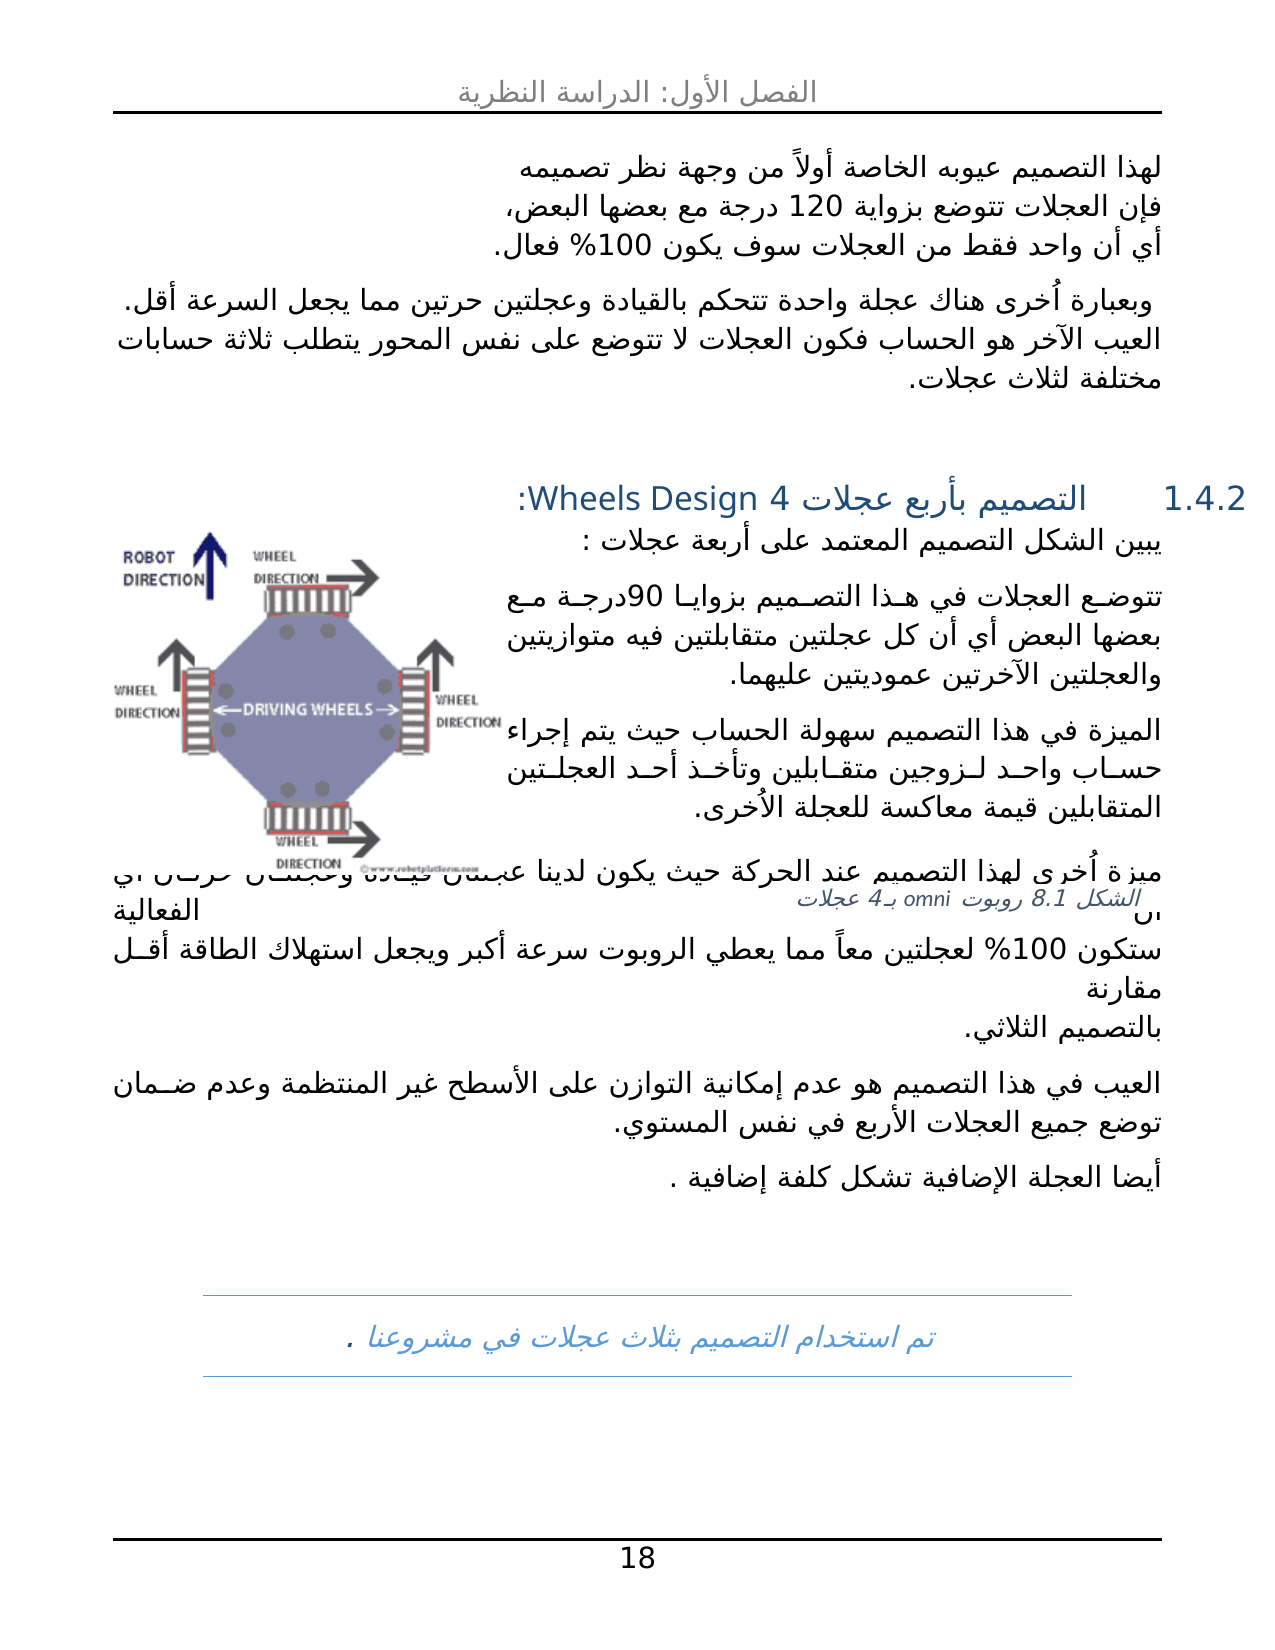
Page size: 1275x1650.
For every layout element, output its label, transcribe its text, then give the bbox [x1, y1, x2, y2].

text العيب في هذا التصميم هو عدم إمكانية التوازن على الأسطح غير المنتظمة وعدم ضمان توضع جميع العجلات الأربع في نفس المستوي. [112, 1066, 1162, 1139]
text الميزة في هذا التصميم سهولة الحساب حيث يتم إجراء حساب واحد لزوجين متقابلين وتأخذ أحد العجلتين المتقابلين قيمة معاكسة للعجلة الاُخرى. [506, 713, 1162, 825]
text تتوضع العجلات في هذا التصميم بزوايا 90درجة مع بعضها البعض أي أن كل عجلتين متقابلتين فيه متوازيتين والعجلتين الآخرتين عموديتين عليهما. [506, 579, 1162, 691]
text تم استخدام التصميم بثلاث عجلات في مشروعنا . [202, 1296, 1072, 1377]
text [469, 150, 1162, 262]
text ميزة اُخرى لهذا التصميم عند الحركة حيث يكون لدينا عجلتان قيادة وعجلتان حرتان أي أن الفعالية ستكون 100% لعجلتين معاً مما يعطي الروبوت سرعة أكبر ويجعل استهلاك الطاقة أقل مقارنة بالتصميم الثلاثي. [112, 855, 1162, 1044]
text يبين الشكل التصميم المعتمد على أربعة عجلات : [505, 524, 1162, 558]
text أيضا العجلة الإضافية تشكل كلفة إضافية . [112, 1161, 1162, 1195]
subtitle التصميم بأربع عجلات 4 Wheels Design: [112, 475, 1162, 520]
picture [112, 524, 505, 875]
text وبعبارة اُخرى هناك عجلة واحدة تتحكم بالقيادة وعجلتين حرتين مما يجعل السرعة أقل. العيب الآخر هو الحساب فكون العجلات لا تتوضع على نفس المحور يتطلب ثلاثة حسابات مختلفة لثلاث عجلات. [112, 283, 1162, 395]
